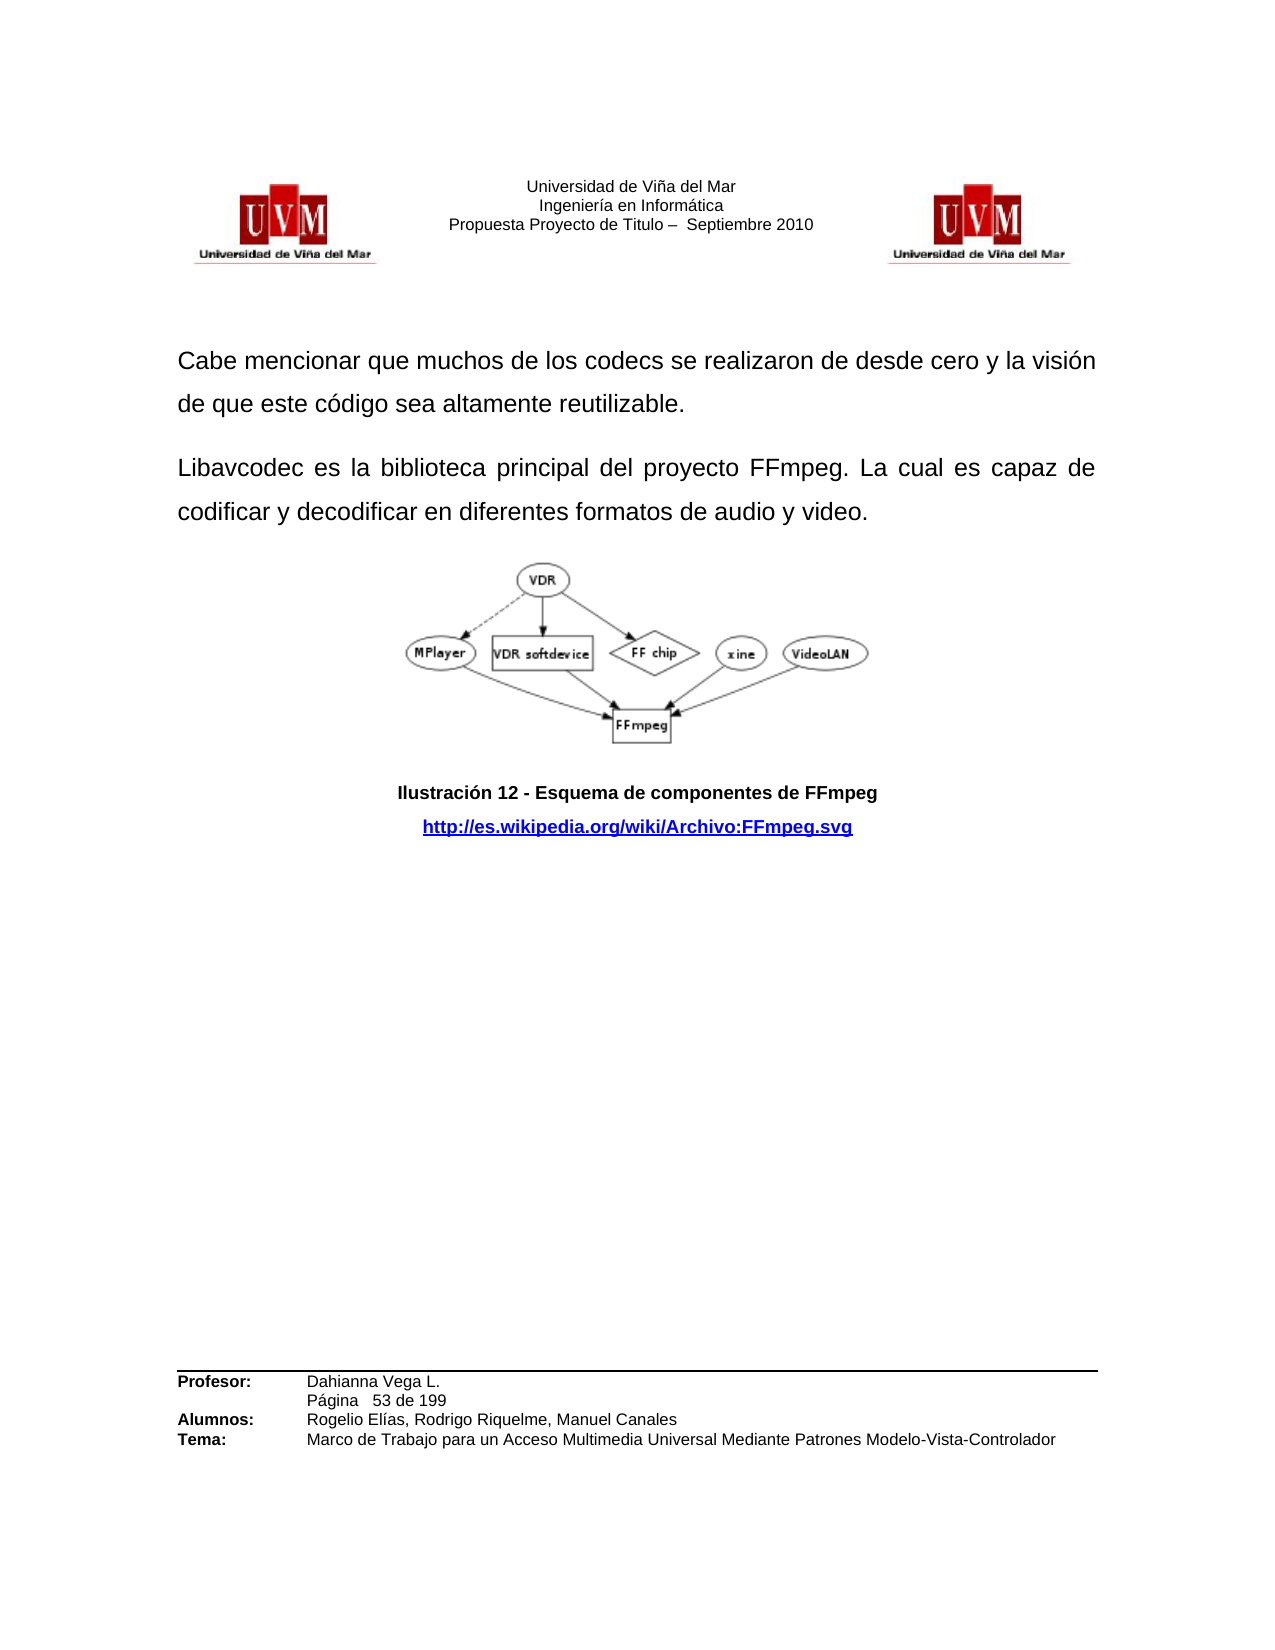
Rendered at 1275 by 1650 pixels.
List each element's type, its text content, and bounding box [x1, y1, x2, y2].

text Libavcodec es la biblioteca principal del proyecto FFmpeg. La cual es capaz de codificar y decodificar en diferentes formatos de audio y video. [177, 453, 1098, 525]
text Cabe mencionar que muchos de los codecs se realizaron de desde cero y la visión de que este código sea altamente reutilizable. [177, 346, 1098, 418]
text http://es.wikipedia.org/wiki/Archivo:FFmpeg.svg [177, 816, 1098, 837]
picture [177, 176, 390, 267]
picture [871, 176, 1084, 267]
picture [403, 560, 872, 747]
text Ilustración 12 - Esquema de componentes de FFmpeg [177, 782, 1098, 803]
